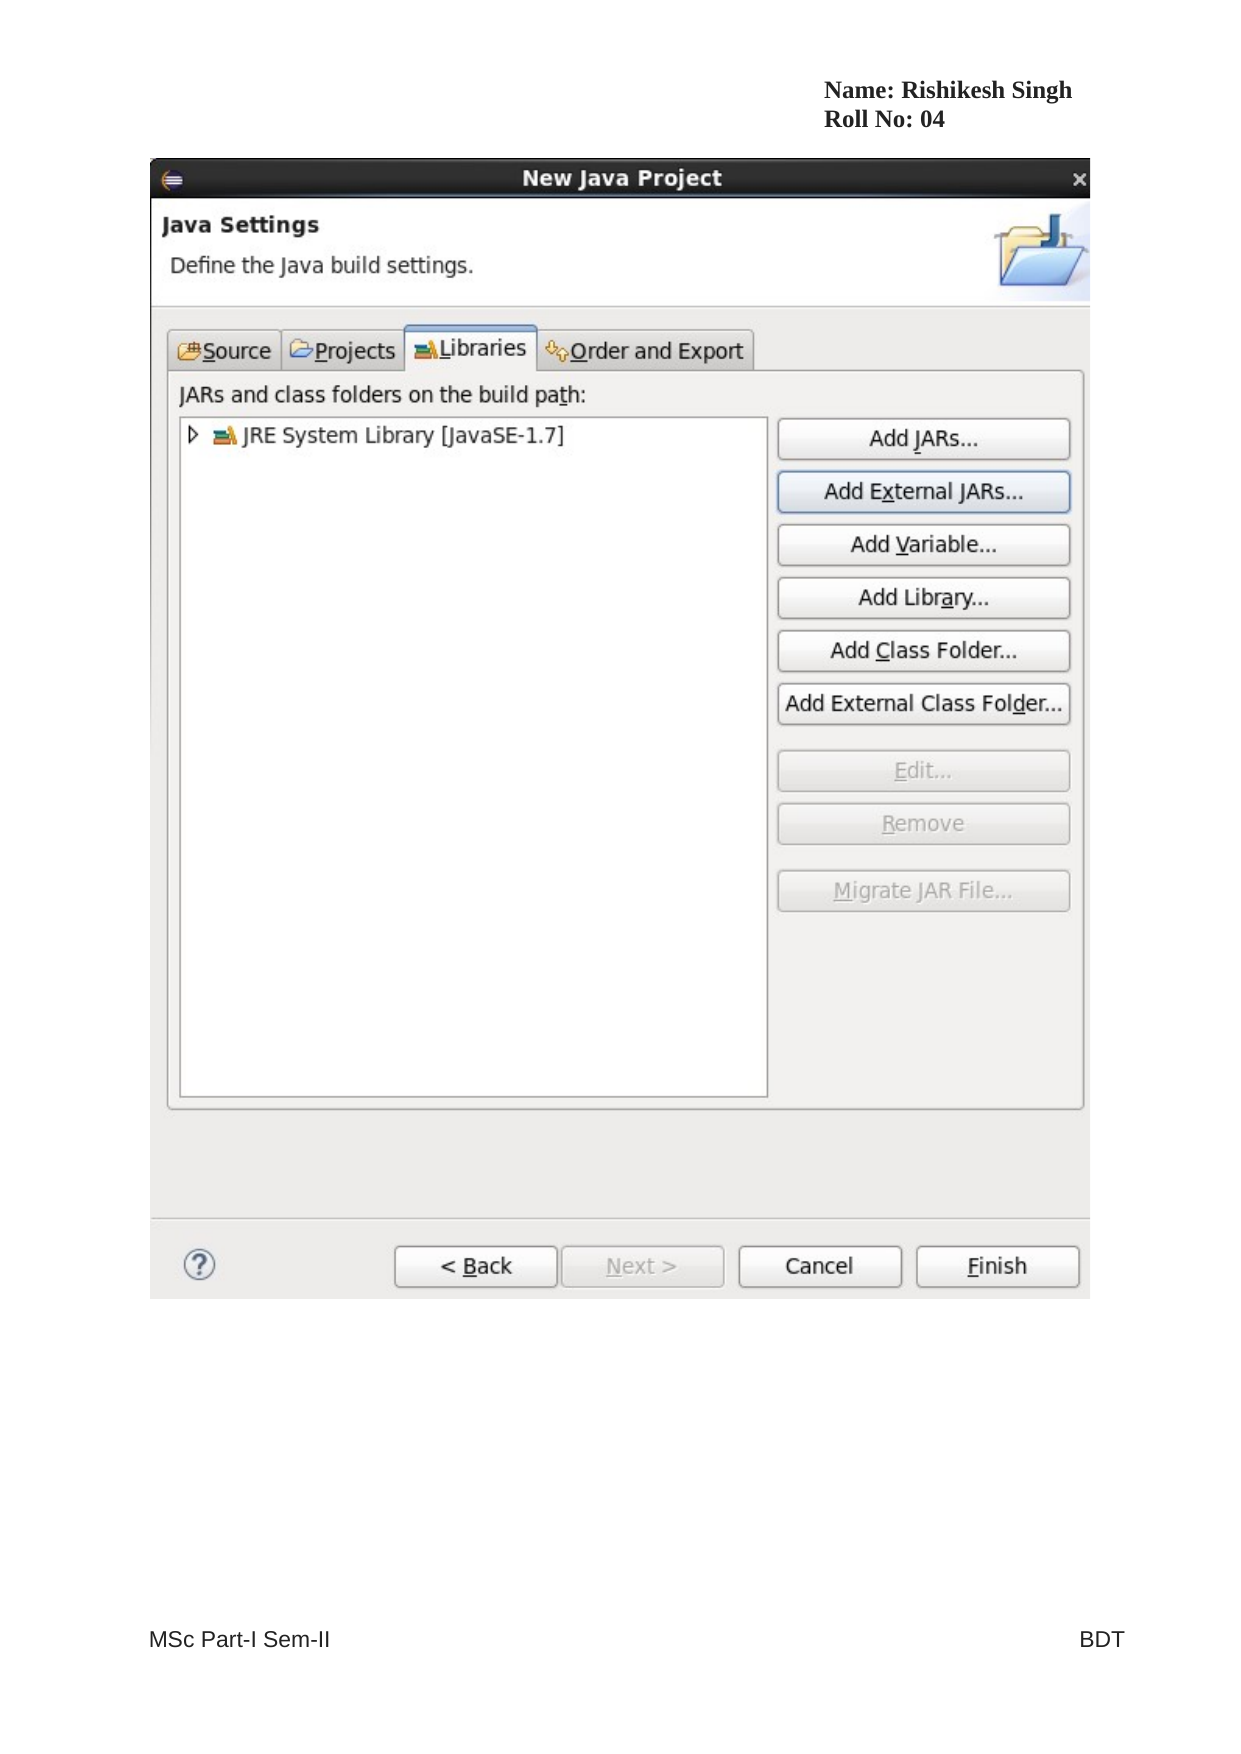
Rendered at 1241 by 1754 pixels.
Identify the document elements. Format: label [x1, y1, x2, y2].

picture [150, 158, 1091, 1299]
